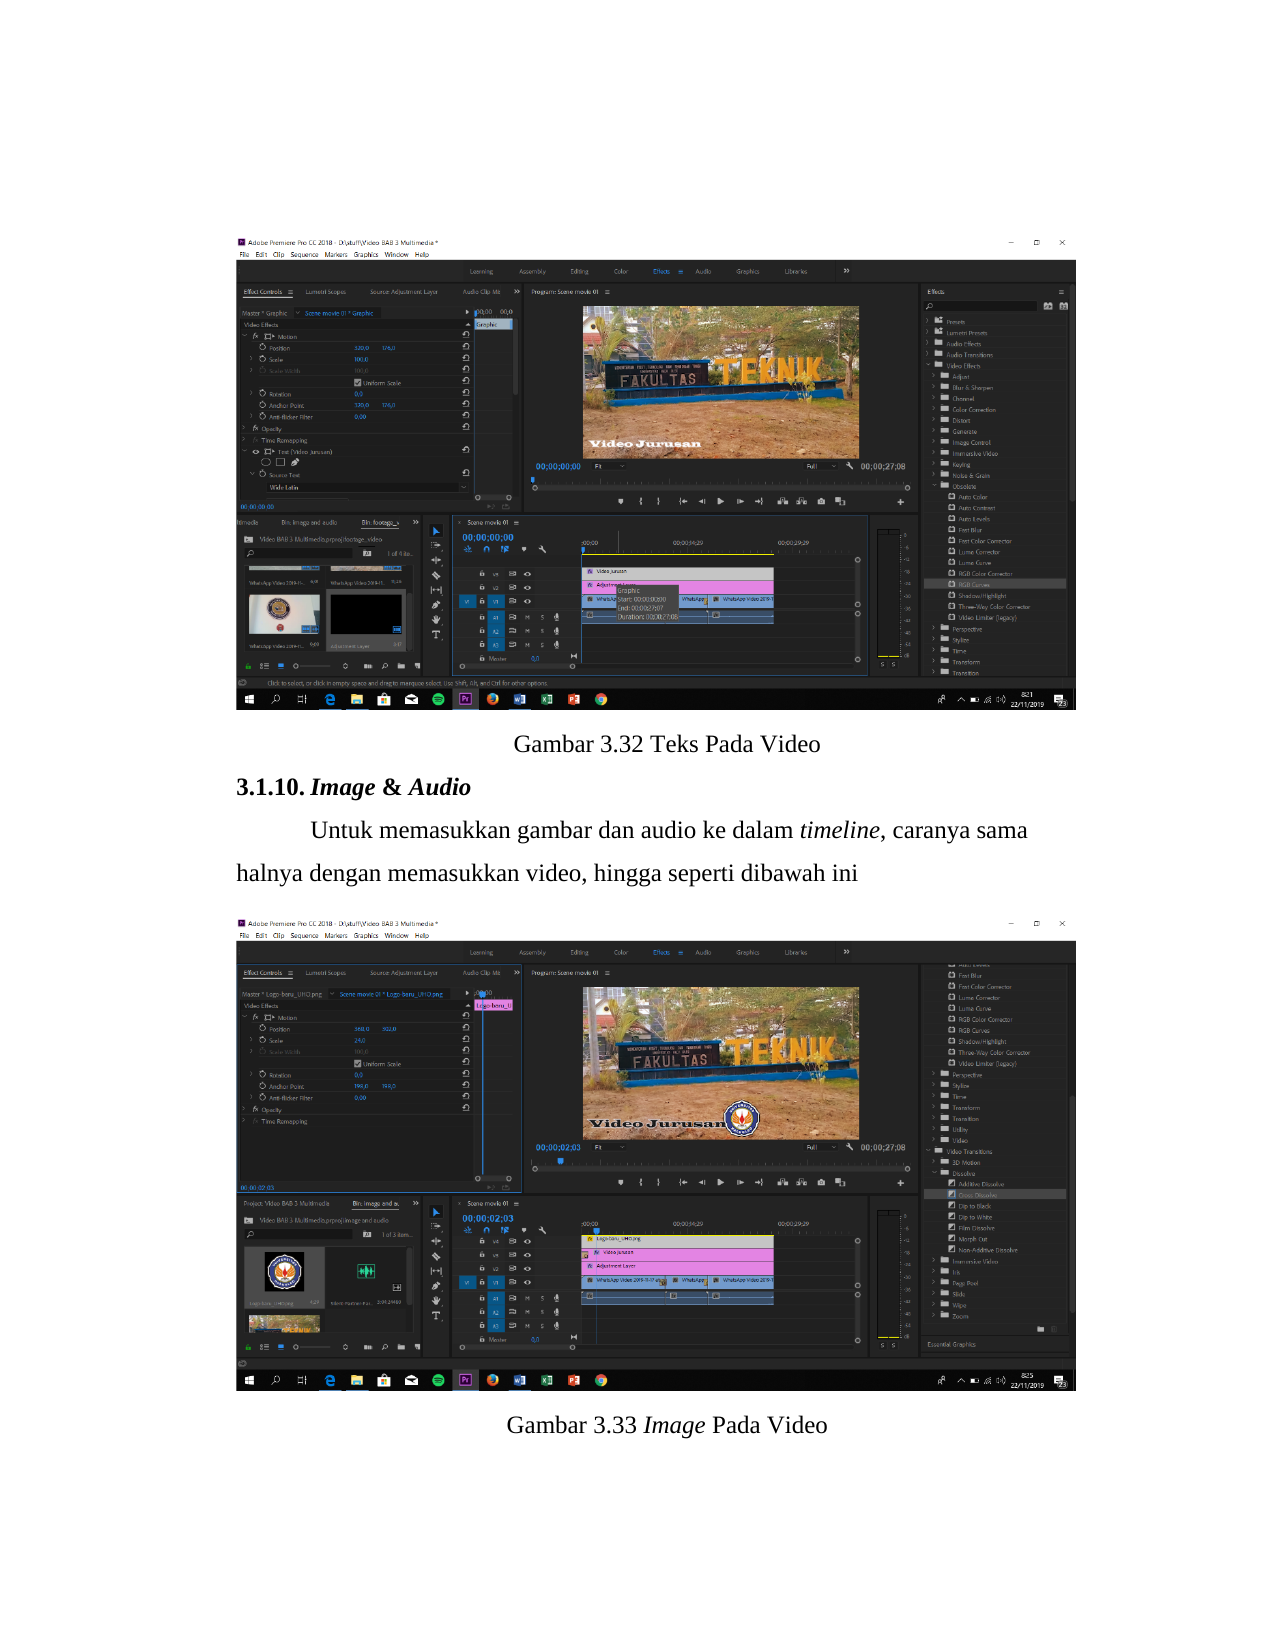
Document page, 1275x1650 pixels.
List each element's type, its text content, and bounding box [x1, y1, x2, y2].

text Gambar 3.33 Image Pada Video [236, 1410, 1098, 1438]
picture [236, 237, 1076, 710]
list Image & Audio [236, 772, 1098, 801]
list Untuk memasukkan gambar dan audio ke dalam timeline, caranya sama halnya dengan memasukkan video, hingga seperti dibawah ini [236, 815, 1098, 887]
text Gambar 3.32 Teks Pada Video [236, 729, 1098, 757]
picture [236, 917, 1076, 1391]
